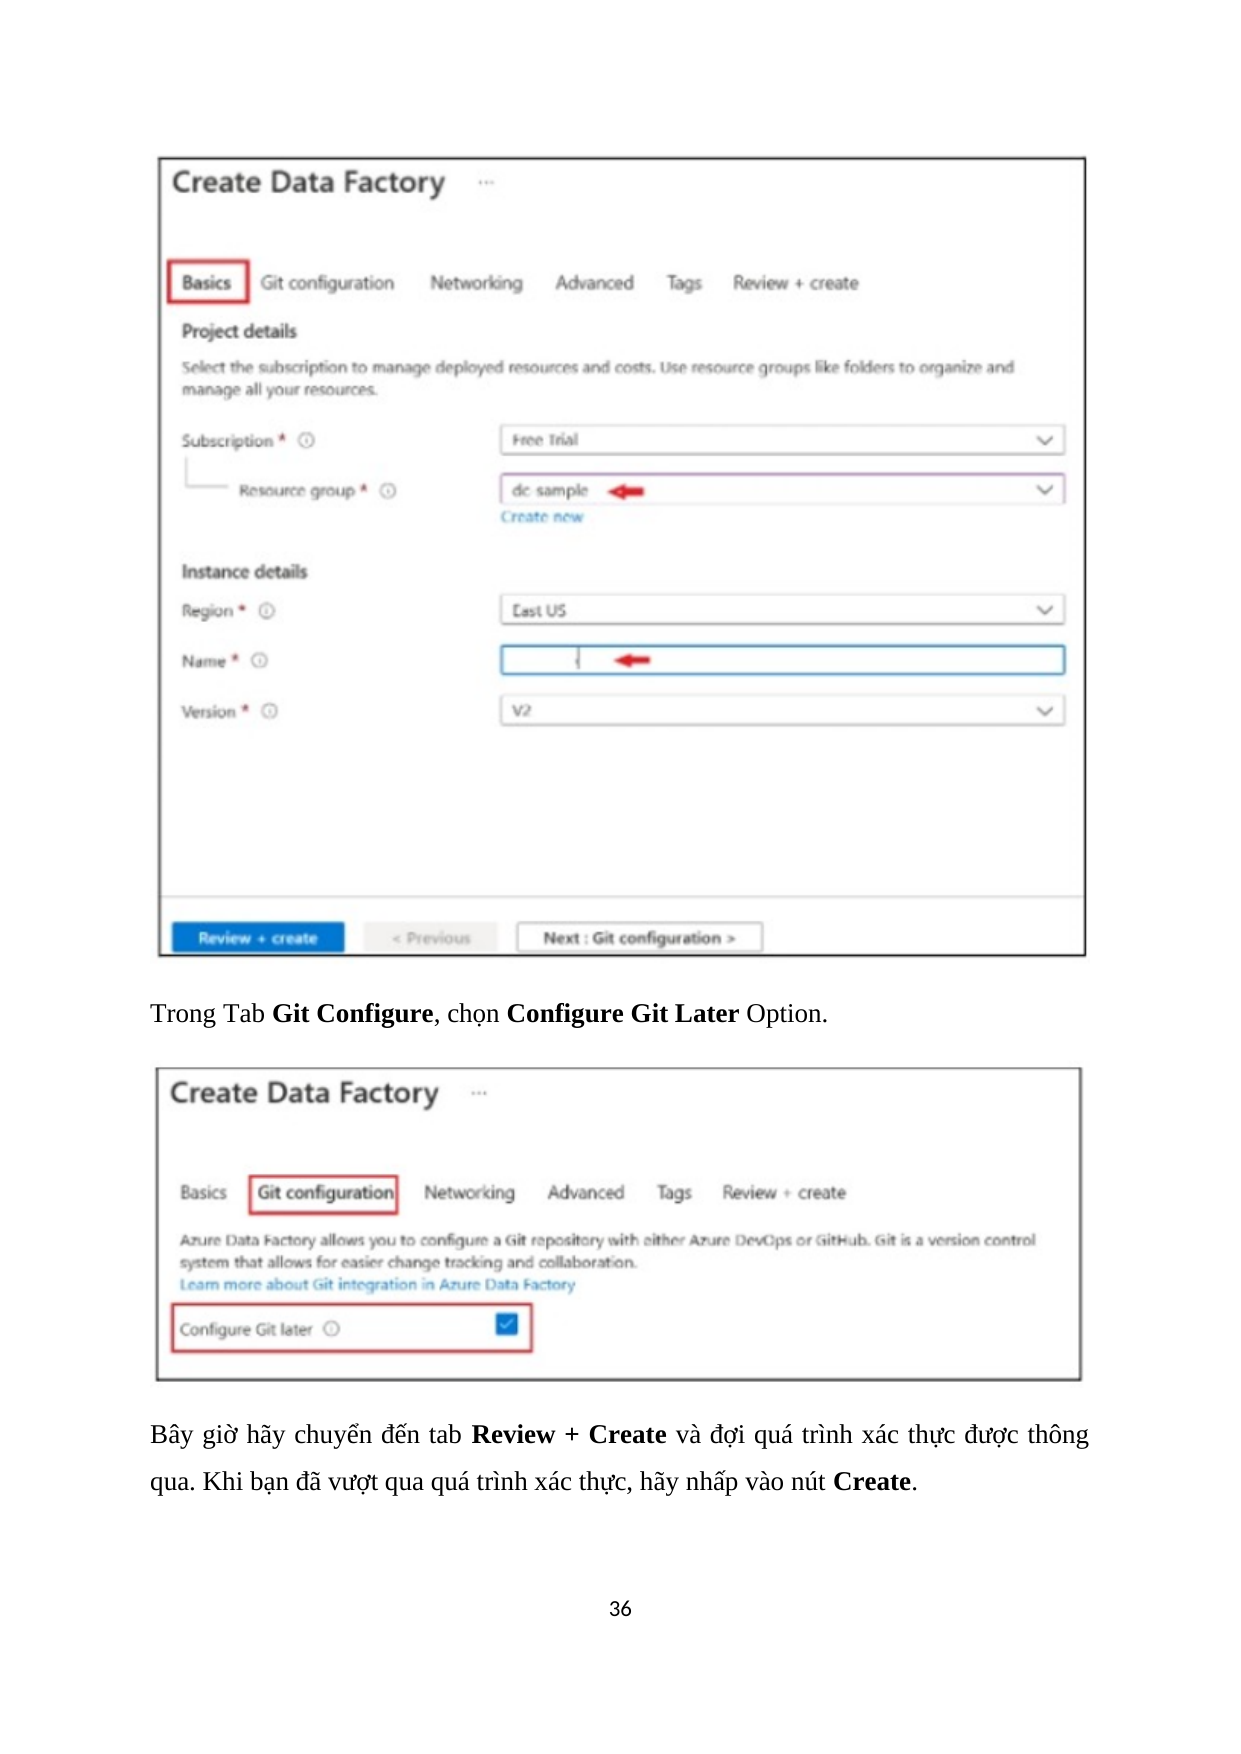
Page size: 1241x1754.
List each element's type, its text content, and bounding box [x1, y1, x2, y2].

picture [150, 1060, 1091, 1388]
picture [150, 150, 1091, 967]
text Trong Tab Git Configure, chọn Configure Git Later Option. [150, 997, 1090, 1028]
text Bây giờ hãy chuyển đến tab Review + Create và đợi quá trình xác thực được thông qua. Khi bạn đã vượt qua quá trình xác thực, hãy nhấp vào nút Create. [150, 1418, 1090, 1496]
